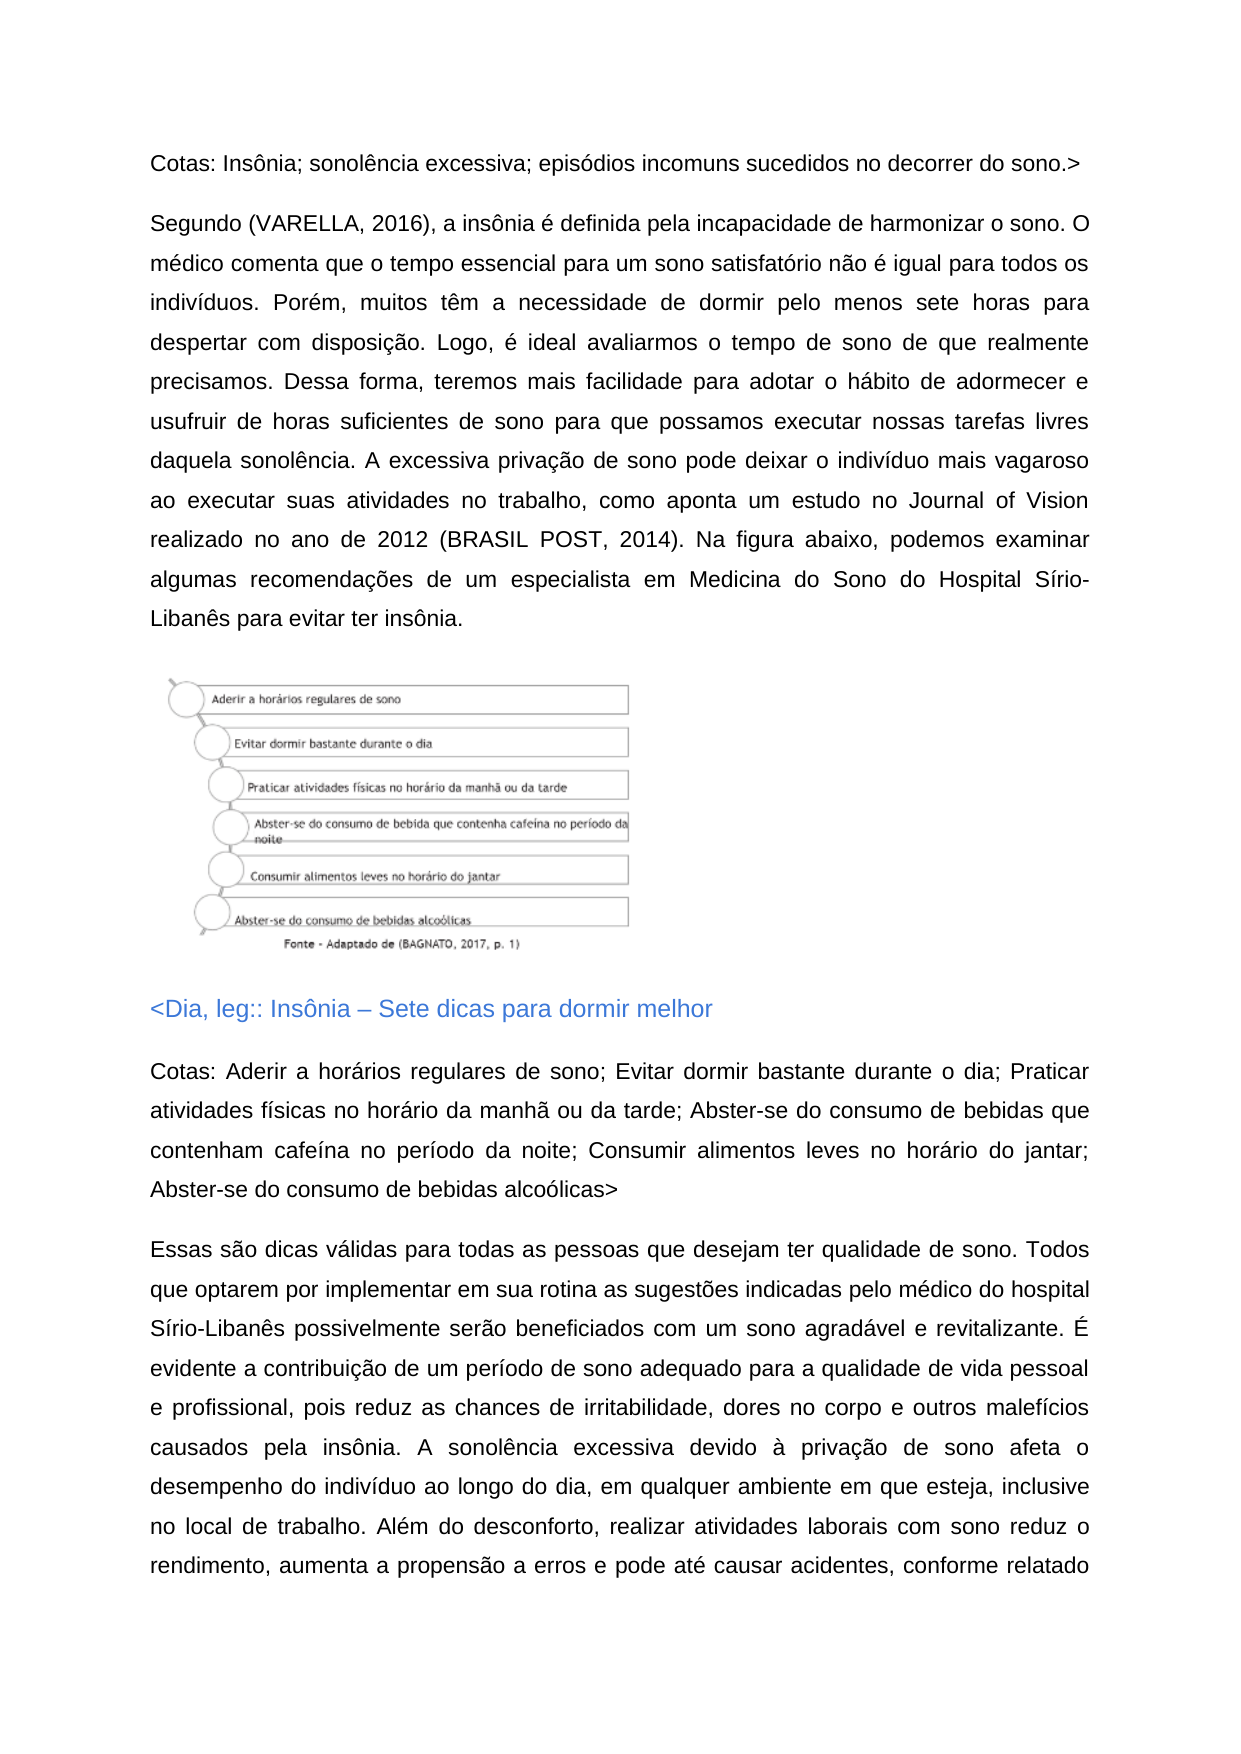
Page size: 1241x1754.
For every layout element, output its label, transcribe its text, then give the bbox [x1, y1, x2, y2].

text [150, 1236, 1090, 1579]
text <Dia, leg:: Insônia – Sete dicas para dormir melhor [150, 994, 1090, 1022]
text Cotas: Aderir a horários regulares de sono; Evitar dormir bastante durante o dia; Praticar atividades físicas no horário da manhã ou da tarde; Abster-se do consumo de bebidas que contenham cafeína no período da noite; Consumir alimentos leves no horário do jantar; Abster-se do consumo de bebidas alcoólicas> [150, 1058, 1090, 1202]
text Segundo (VARELLA, 2016), a insônia é definida pela incapacidade de harmonizar o sono. O médico comenta que o tempo essencial para um sono satisfatório não é igual para todos os indivíduos. Porém, muitos têm a necessidade de dormir pelo menos sete horas para despertar com disposição. Logo, é ideal avaliarmos o tempo de sono de que realmente precisamos. Dessa forma, teremos mais facilidade para adotar o hábito de adormecer e usufruir de horas suficientes de sono para que possamos executar nossas tarefas livres daquela sonolência. A excessiva privação de sono pode deixar o indivíduo mais vagaroso ao executar suas atividades no trabalho, como aponta um estudo no Journal of Vision realizado no ano de 2012 (BRASIL POST, 2014). Na figura abaixo, podemos examinar algumas recomendações de um especialista em Medicina do Sono do Hospital Sírio-Libanês para evitar ter insônia. [150, 210, 1090, 631]
picture [150, 665, 643, 960]
text Cotas: Insônia; sonolência excessiva; episódios incomuns sucedidos no decorrer do sono.> [150, 150, 1090, 176]
